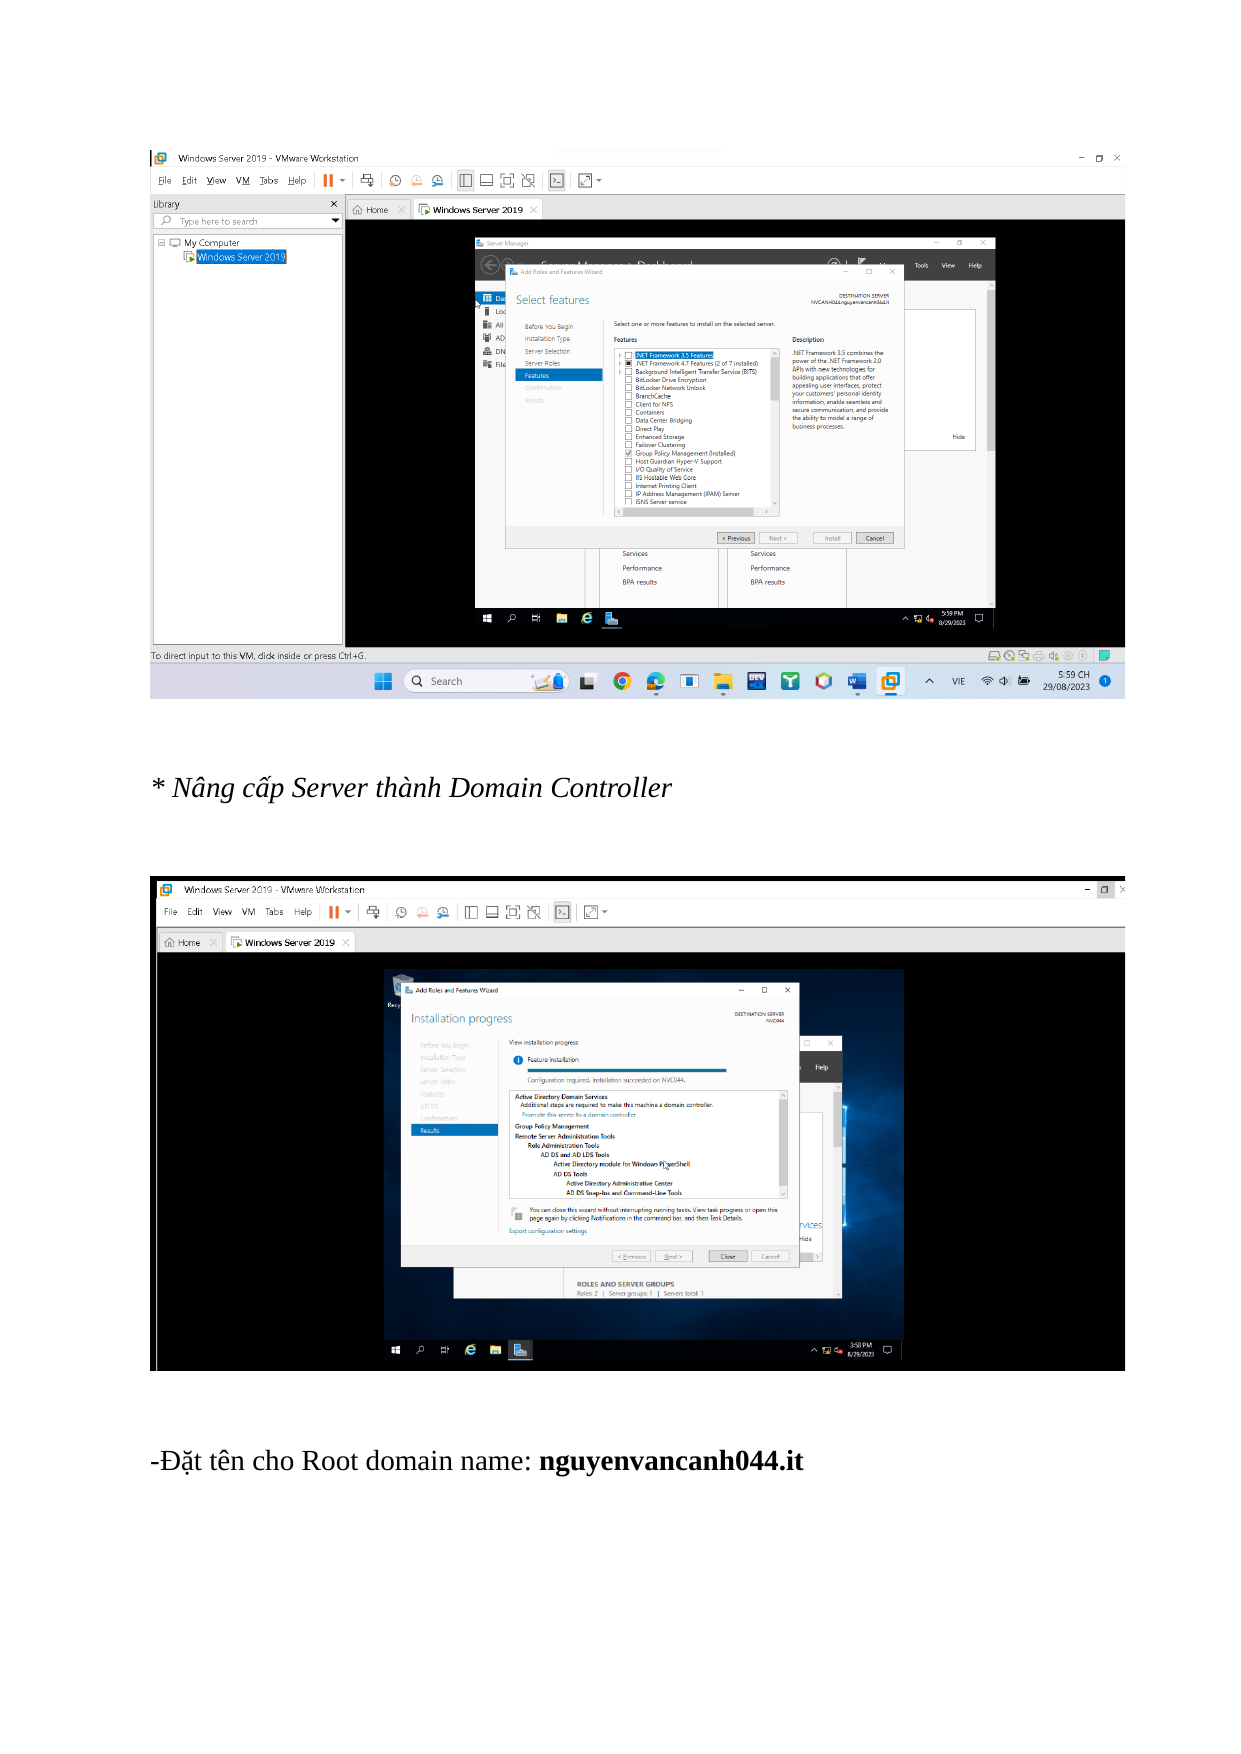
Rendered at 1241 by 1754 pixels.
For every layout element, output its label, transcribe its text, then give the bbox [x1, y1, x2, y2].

text -Đặt tên cho Root domain name: nguyenvancanh044.it [150, 1443, 1090, 1476]
text * Nâng cấp Server thành Domain Controller [150, 770, 1090, 804]
picture [150, 876, 1125, 1371]
picture [150, 150, 1125, 699]
